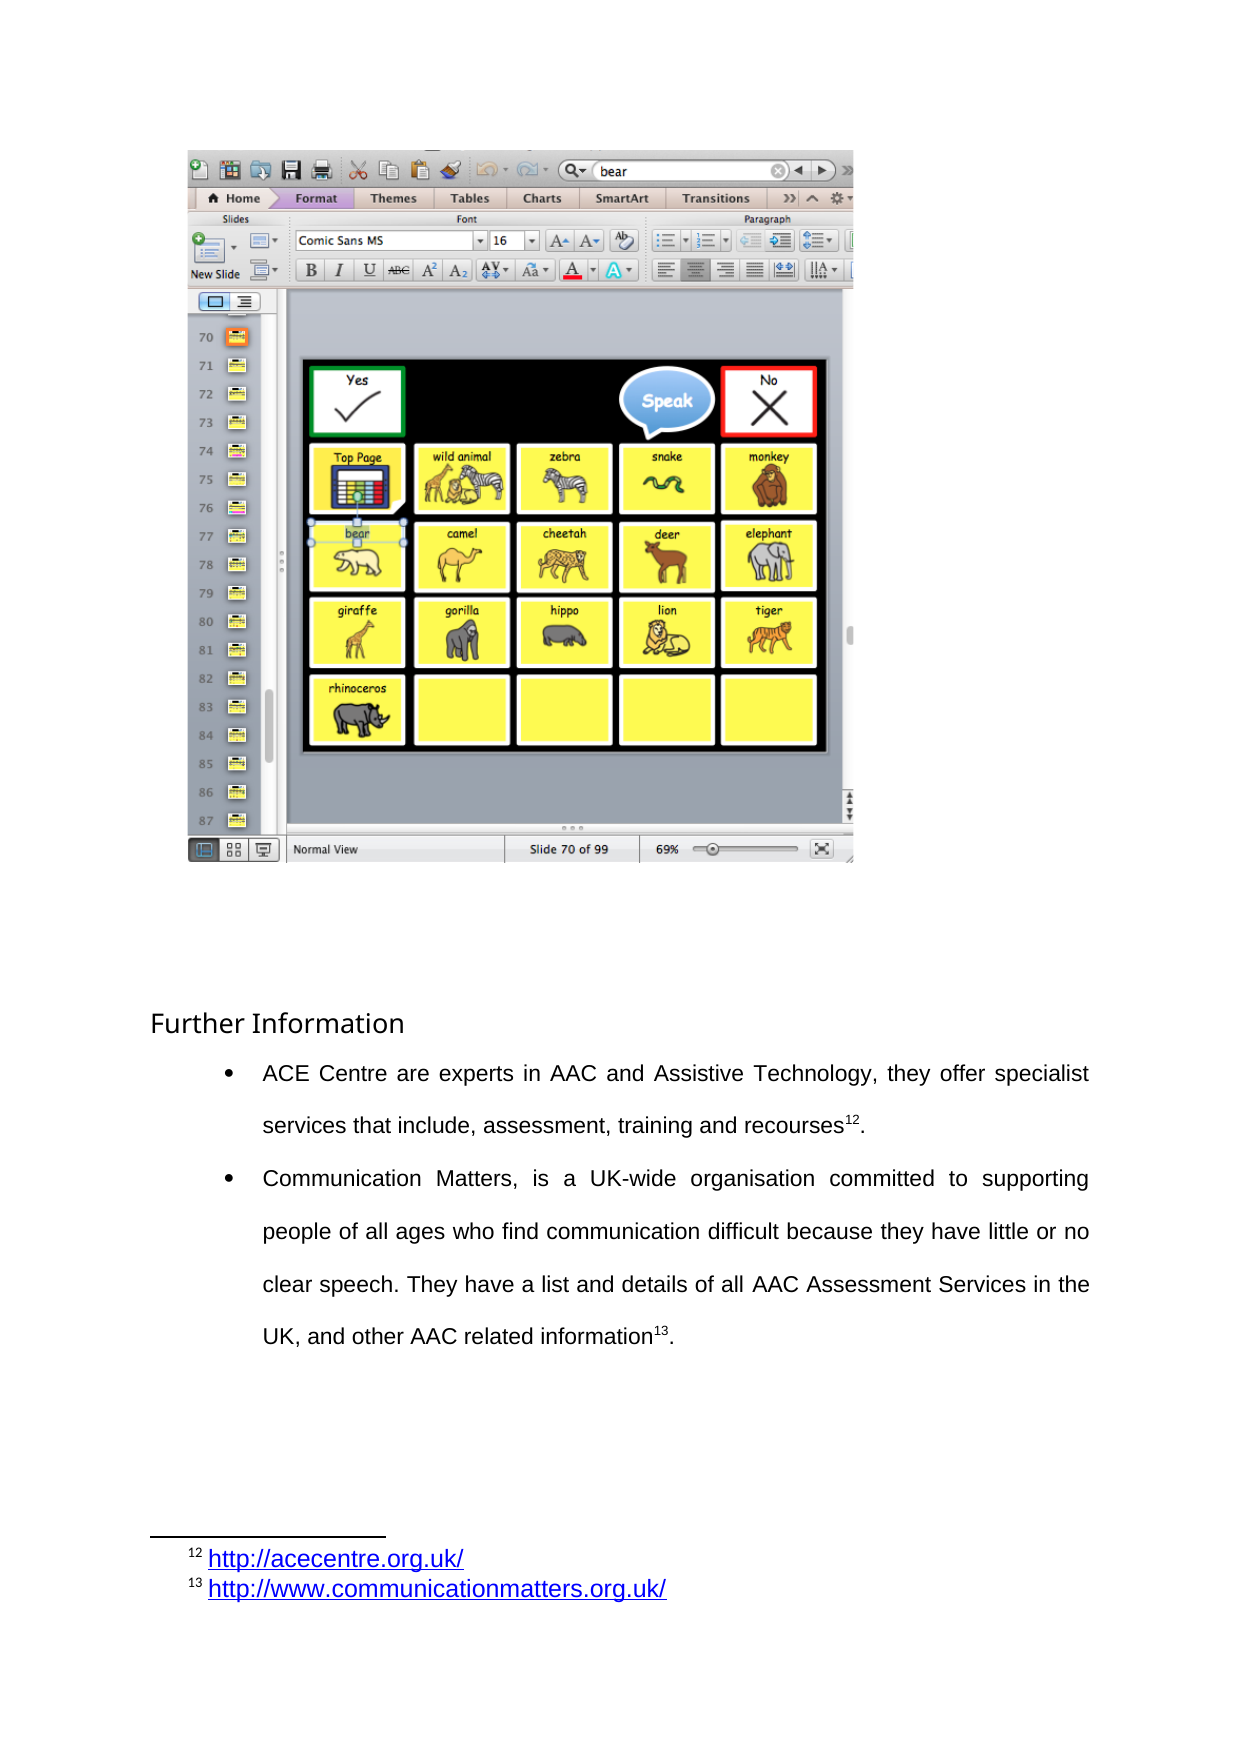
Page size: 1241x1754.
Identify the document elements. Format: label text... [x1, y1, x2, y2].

subtitle Further Information [150, 1004, 1090, 1041]
picture [187, 150, 854, 863]
list ACE Centre are experts in AAC and Assistive Technology, they offer specialist services that include, assessment, training and recourses. [225, 1060, 1090, 1139]
list Communication Matters, is a UK-wide organisation committed to supporting people of all ages who find communication difficult because they have little or no clear speech. They have a list and details of all AAC Assessment Services in the UK, and other AAC related information. [225, 1165, 1090, 1349]
